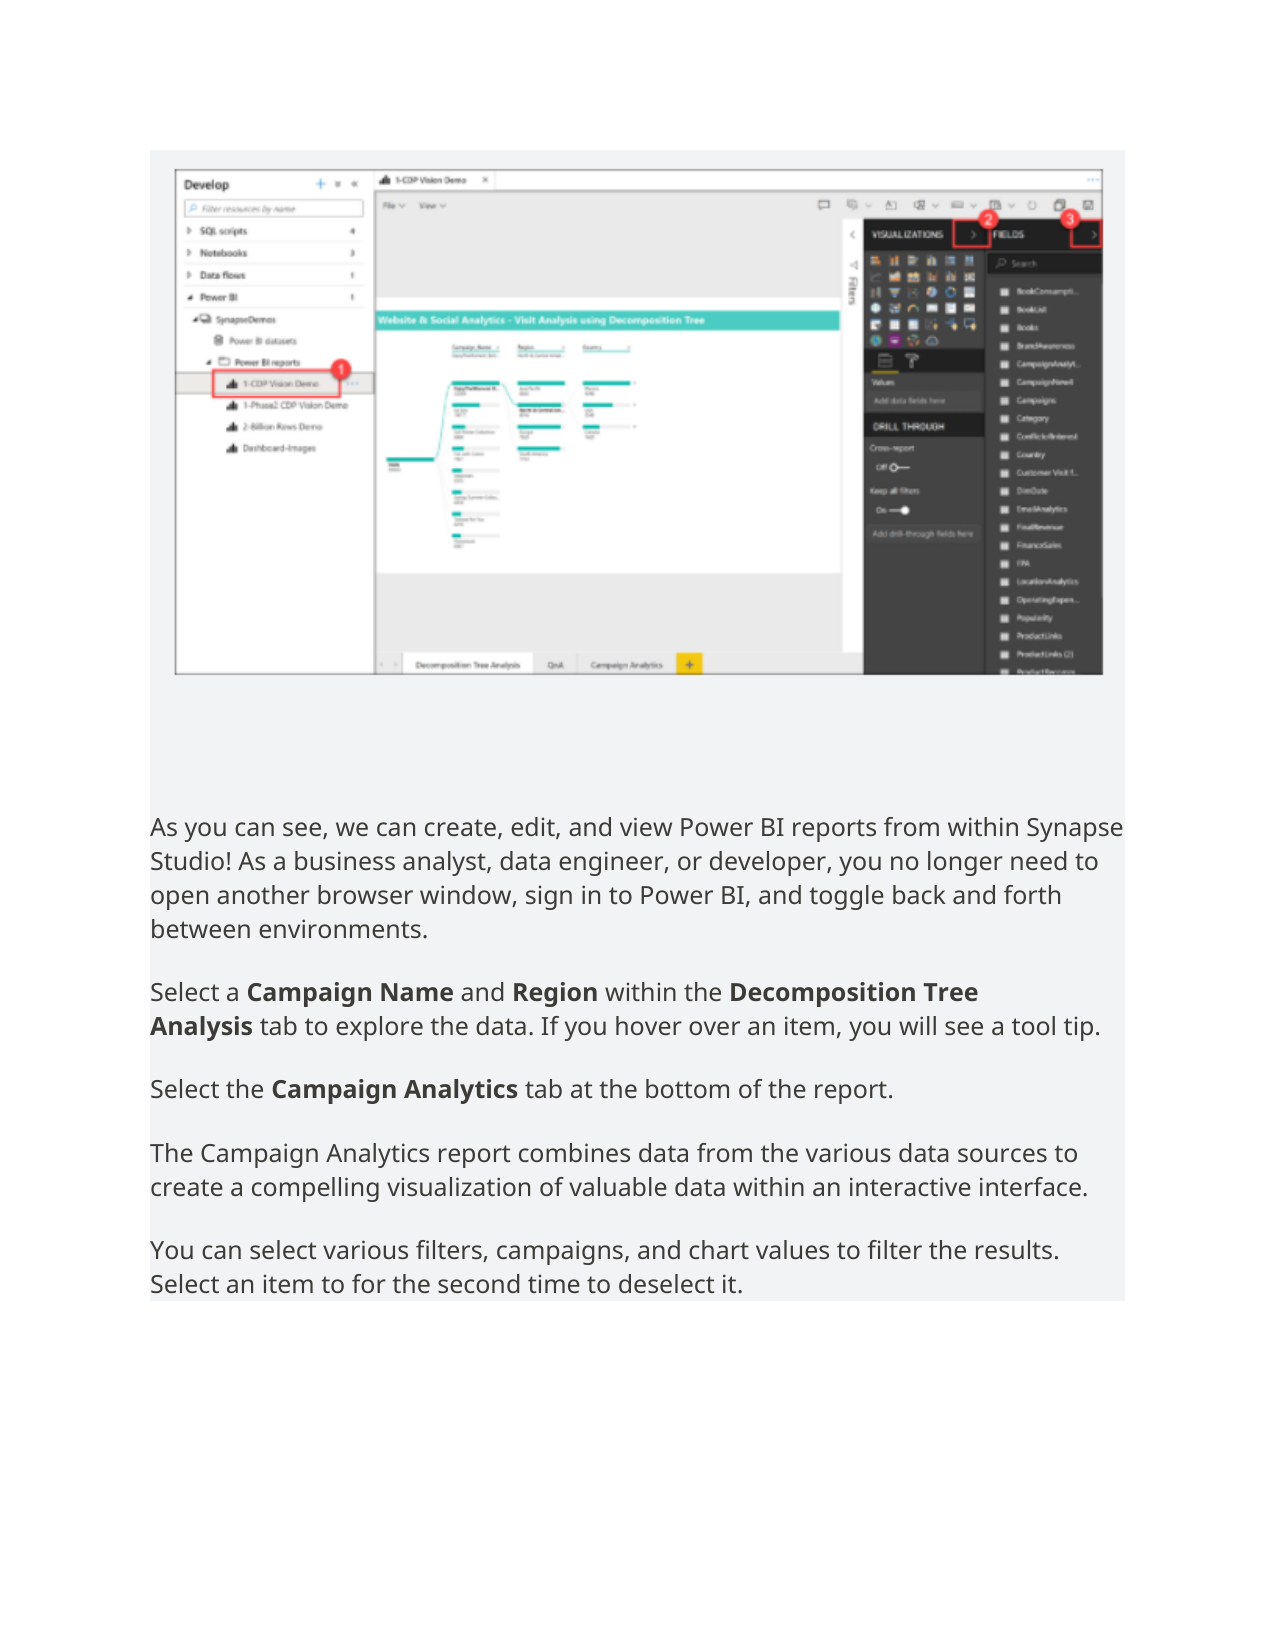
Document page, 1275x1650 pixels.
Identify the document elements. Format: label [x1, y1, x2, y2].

picture [150, 150, 1122, 683]
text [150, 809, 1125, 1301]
